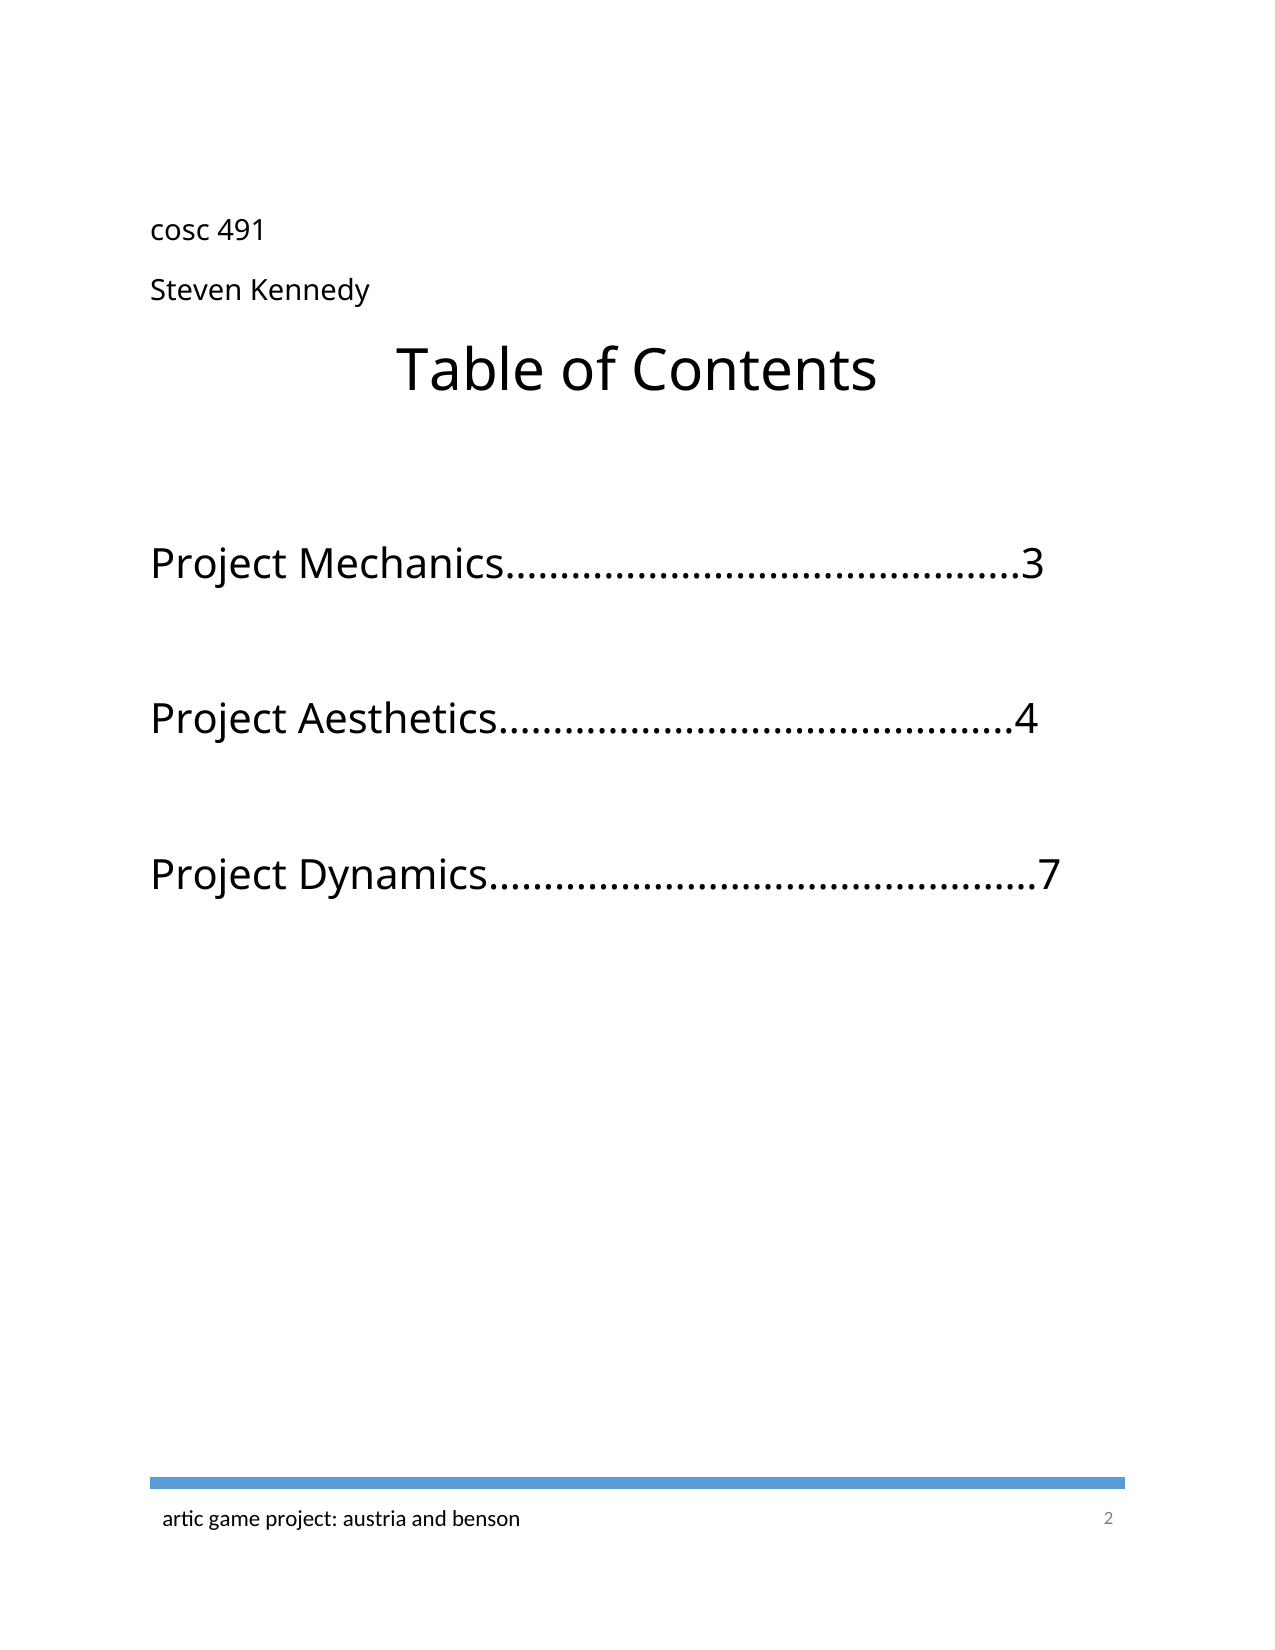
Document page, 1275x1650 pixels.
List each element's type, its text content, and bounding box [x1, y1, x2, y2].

text Table of Contents [150, 328, 1125, 408]
text Project Dynamics…………………………………..………7 [150, 845, 1125, 902]
text Project Mechanics………………………………………..3 [150, 533, 1125, 590]
text Project Aesthetics…………………………………..…...4 [150, 689, 1125, 746]
text cosc 491 [150, 209, 1125, 249]
text Steven Kennedy [150, 269, 1125, 309]
